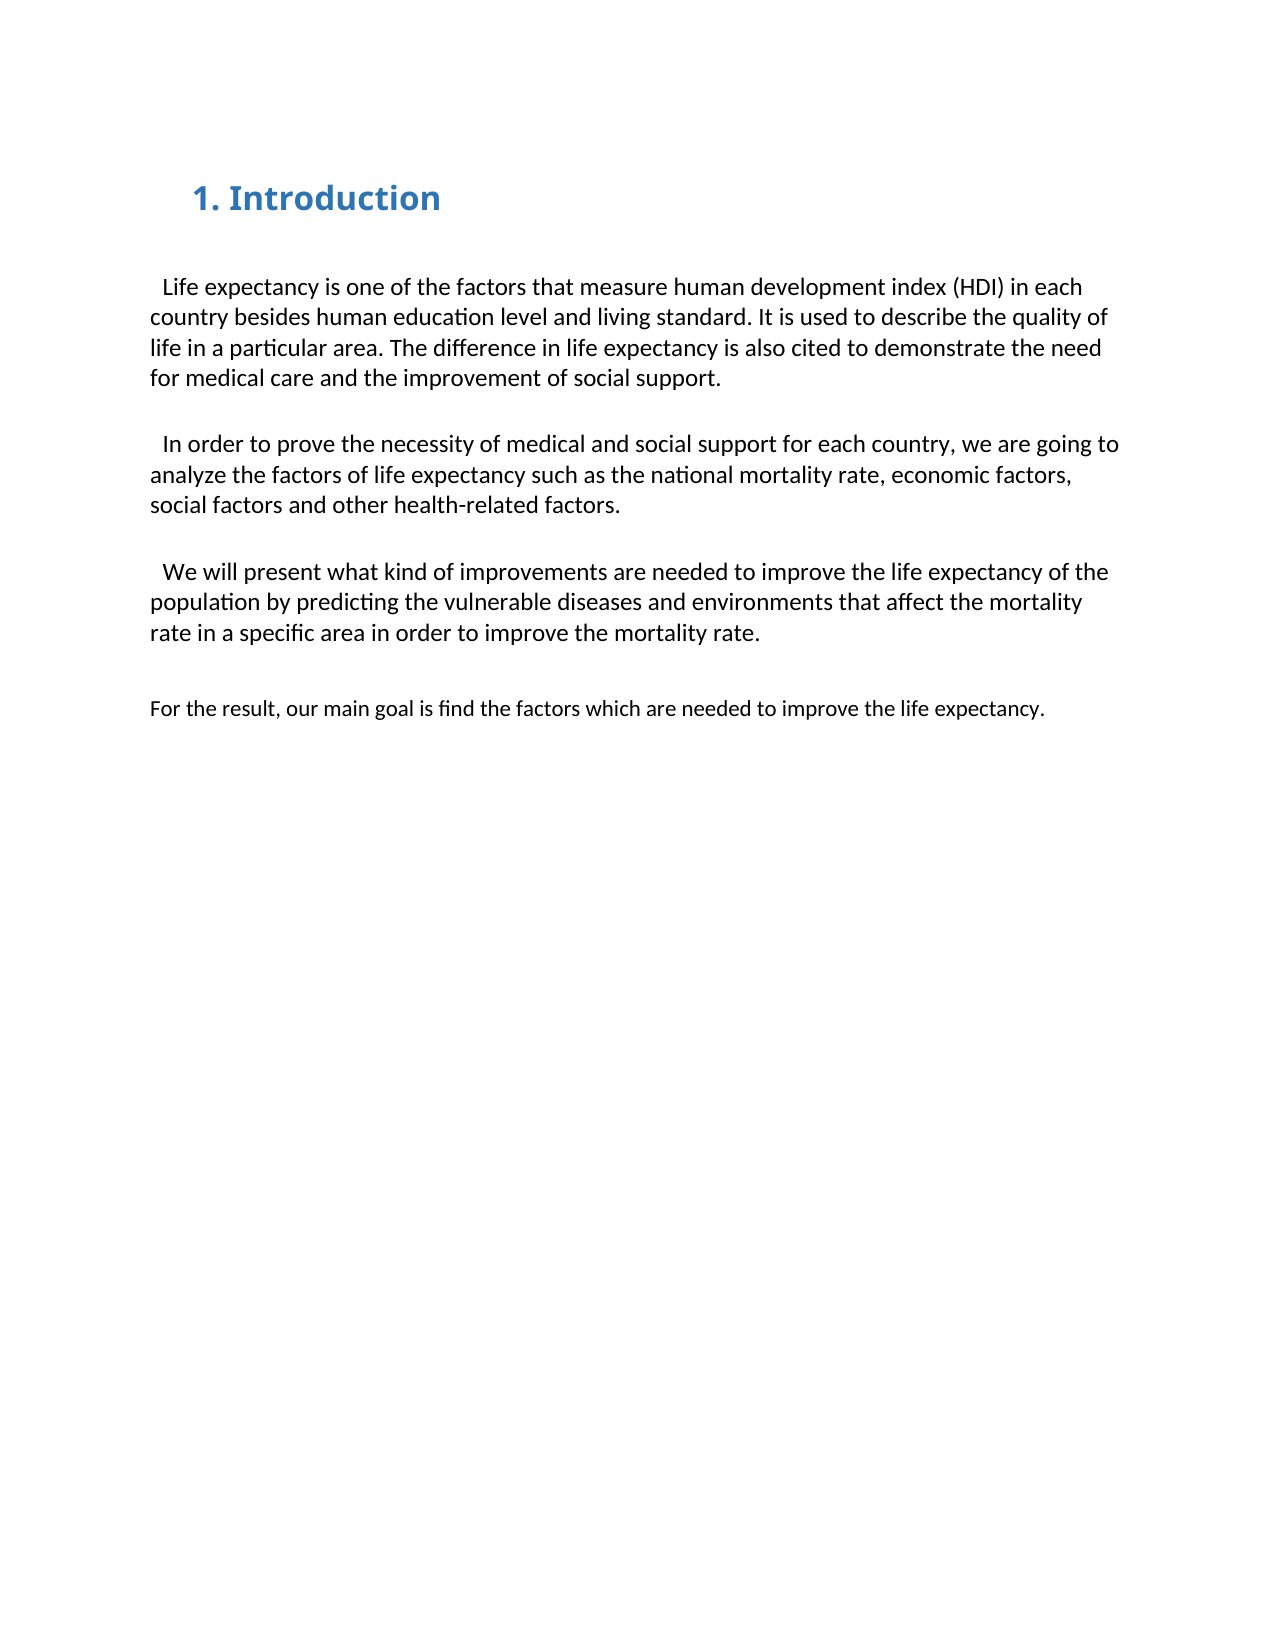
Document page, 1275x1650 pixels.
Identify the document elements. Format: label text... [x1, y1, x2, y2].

subtitle Introduction [192, 175, 1125, 220]
text In order to prove the necessity of medical and social support for each country, we are going to analyze the factors of life expectancy such as the national mortality rate, economic factors, social factors and other health-related factors. [150, 428, 1125, 520]
text We will present what kind of improvements are needed to improve the life expectancy of the population by predicting the vulnerable diseases and environments that affect the mortality rate in a specific area in order to improve the mortality rate. [150, 556, 1125, 647]
text For the result, our main goal is find the factors which are needed to improve the life expectancy. [150, 694, 1125, 722]
text Life expectancy is one of the factors that measure human development index (HDI) in each country besides human education level and living standard. It is used to describe the quality of life in a particular area. The difference in life expectancy is also cited to demonstrate the need for medical care and the improvement of social support. [150, 271, 1125, 393]
